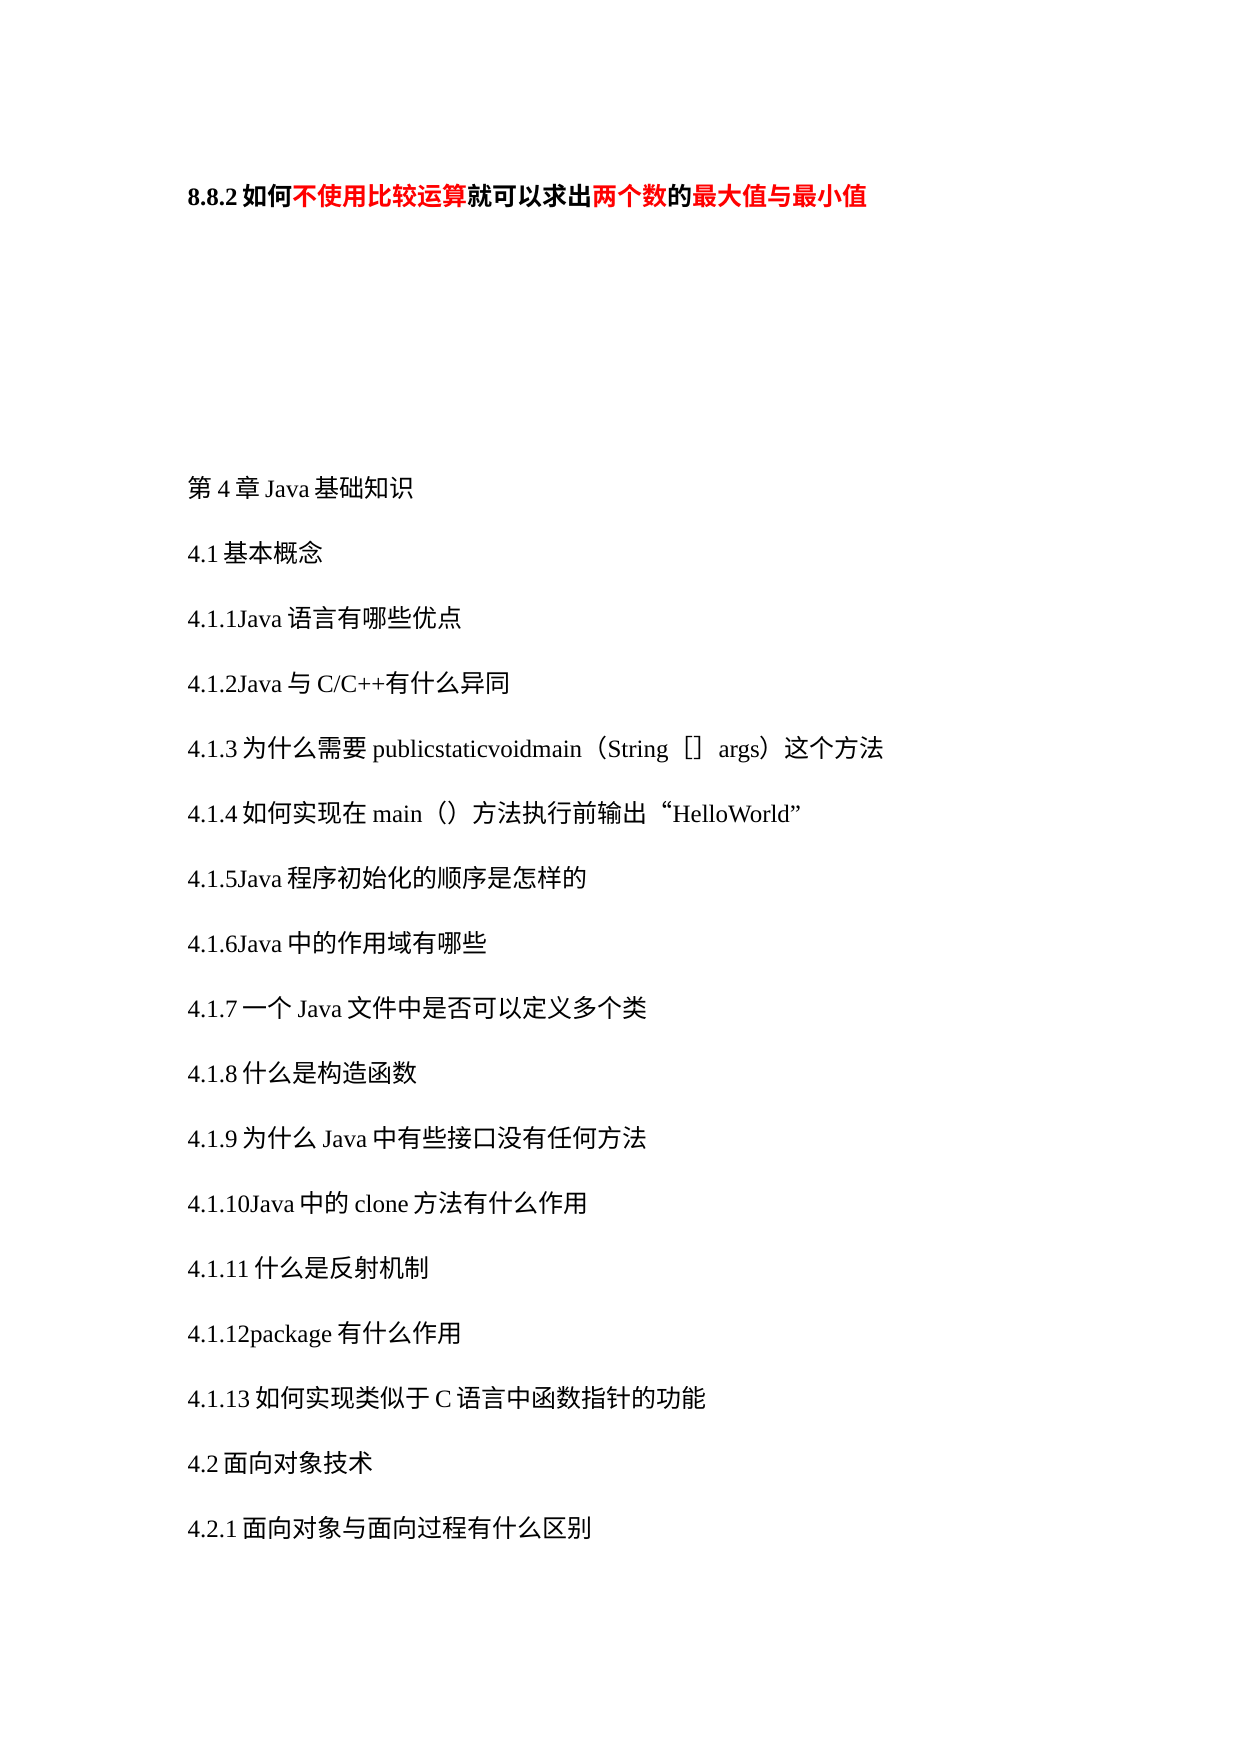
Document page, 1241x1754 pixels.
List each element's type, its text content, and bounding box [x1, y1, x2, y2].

text 4.1.2Java与C/C++有什么异同 [187, 649, 1053, 714]
text 4.1.5Java程序初始化的顺序是怎样的 [187, 844, 1053, 909]
text 8.8.2如何不使用比较运算就可以求出两个数的最大值与最小值 [187, 162, 1053, 227]
text 4.1.12package有什么作用 [187, 1299, 1053, 1364]
text 4.1.9为什么Java中有些接口没有任何方法 [187, 1104, 1053, 1169]
text 4.2.1面向对象与面向过程有什么区别 [187, 1494, 1053, 1559]
text 4.1.8什么是构造函数 [187, 1039, 1053, 1104]
text 4.2面向对象技术 [187, 1429, 1053, 1494]
text 4.1.7一个Java文件中是否可以定义多个类 [187, 974, 1053, 1039]
text 第4章Java基础知识 [187, 454, 1053, 519]
text 4.1基本概念 [187, 519, 1053, 584]
text 4.1.10Java中的clone方法有什么作用 [187, 1169, 1053, 1234]
text 4.1.11什么是反射机制 [187, 1234, 1053, 1299]
text 4.1.13如何实现类似于C语言中函数指针的功能 [187, 1364, 1053, 1429]
text 4.1.1Java语言有哪些优点 [187, 584, 1053, 649]
text 4.1.3为什么需要publicstaticvoidmain（String［］args）这个方法 [187, 714, 1053, 779]
text 4.1.6Java中的作用域有哪些 [187, 909, 1053, 974]
text 4.1.4如何实现在main（）方法执行前输出“HelloWorld” [187, 779, 1053, 844]
